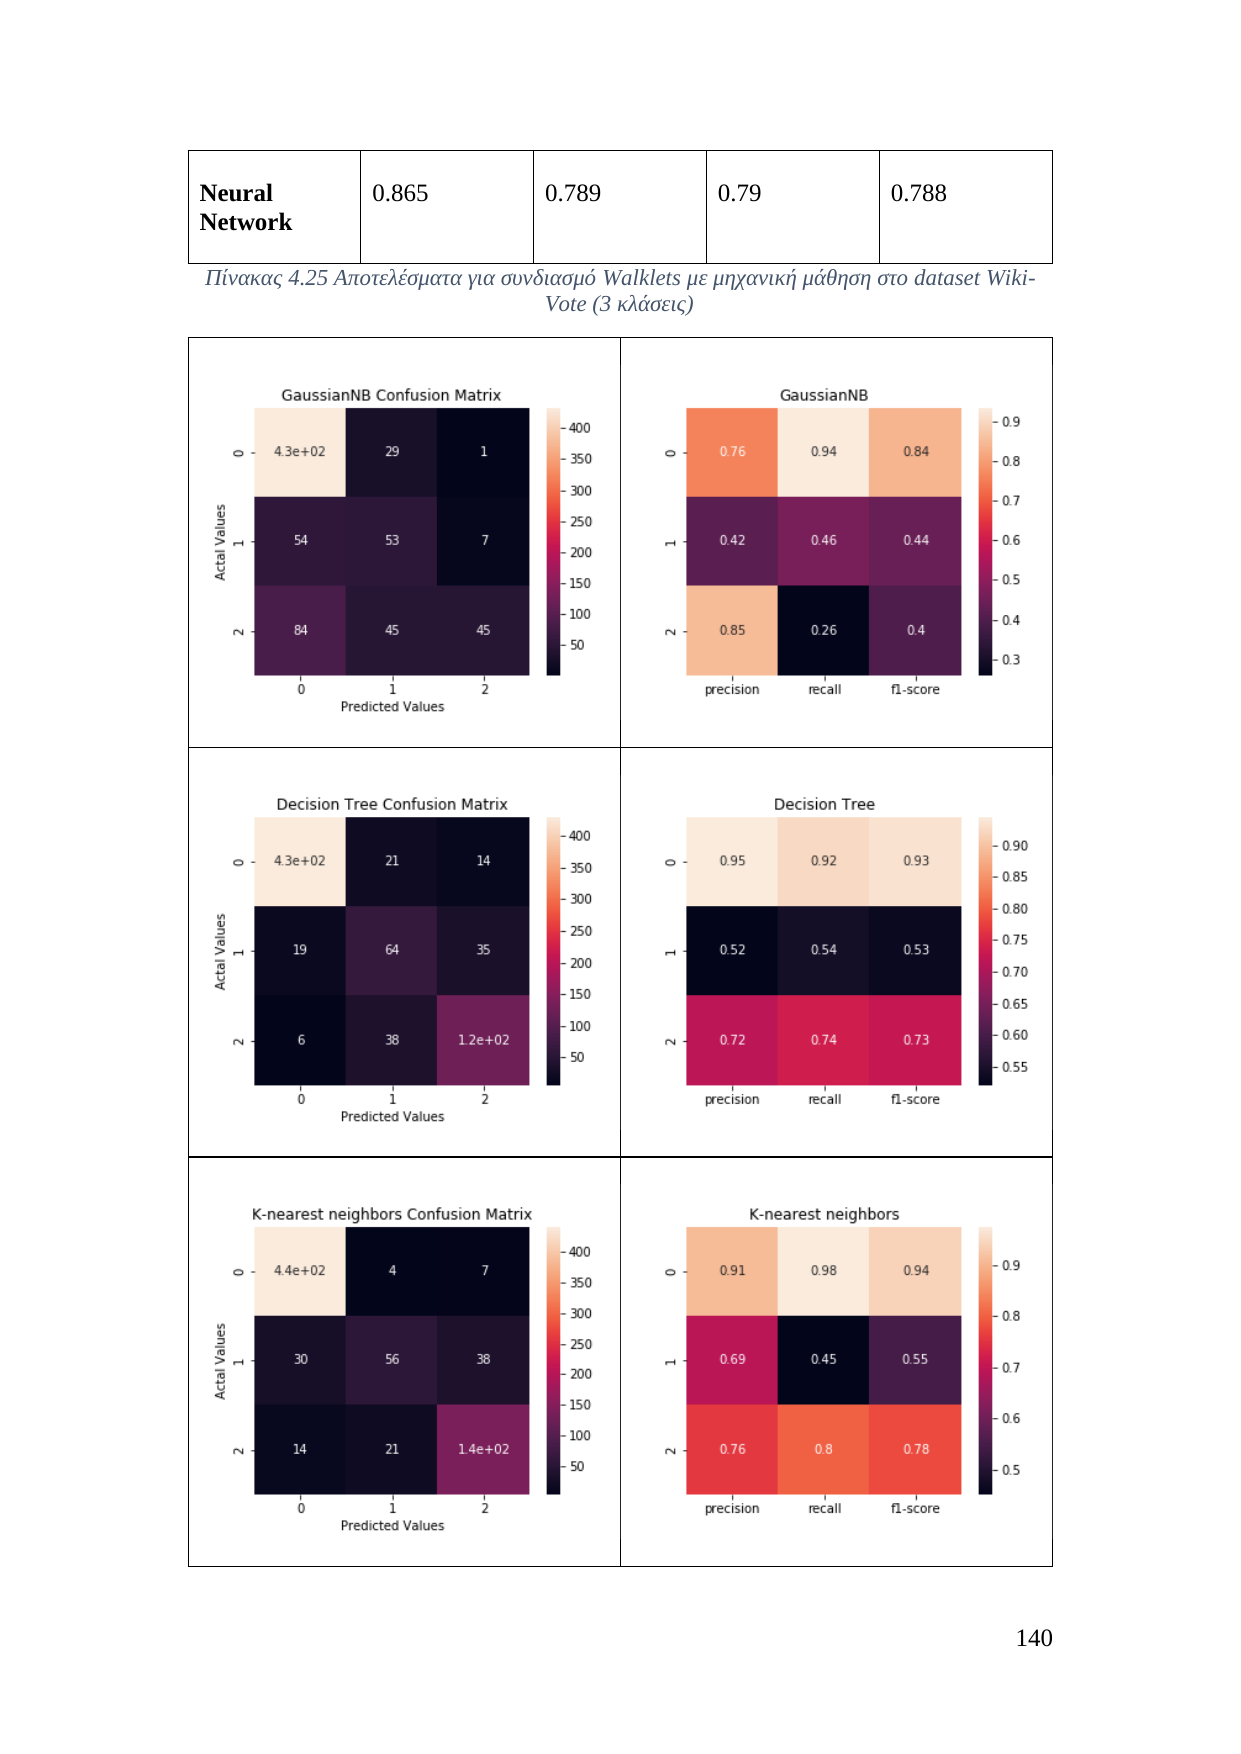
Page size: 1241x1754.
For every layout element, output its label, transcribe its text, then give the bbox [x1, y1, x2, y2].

picture [199, 365, 621, 720]
picture [631, 775, 1053, 1130]
table_header [189, 338, 620, 747]
table_cell 0.788 [880, 151, 1052, 263]
table_cell [621, 1158, 1052, 1566]
table_cell Neural Network [189, 151, 360, 263]
picture [631, 1184, 1053, 1539]
table_cell [621, 748, 1052, 1156]
picture [199, 775, 621, 1130]
picture [631, 365, 1053, 720]
table_header [621, 338, 1052, 747]
table_cell [189, 748, 620, 1156]
table_cell 0.865 [361, 151, 533, 263]
table_cell [189, 1158, 620, 1566]
table_cell 0.789 [534, 151, 706, 263]
picture [199, 1184, 621, 1539]
table_cell 0.79 [707, 151, 879, 263]
